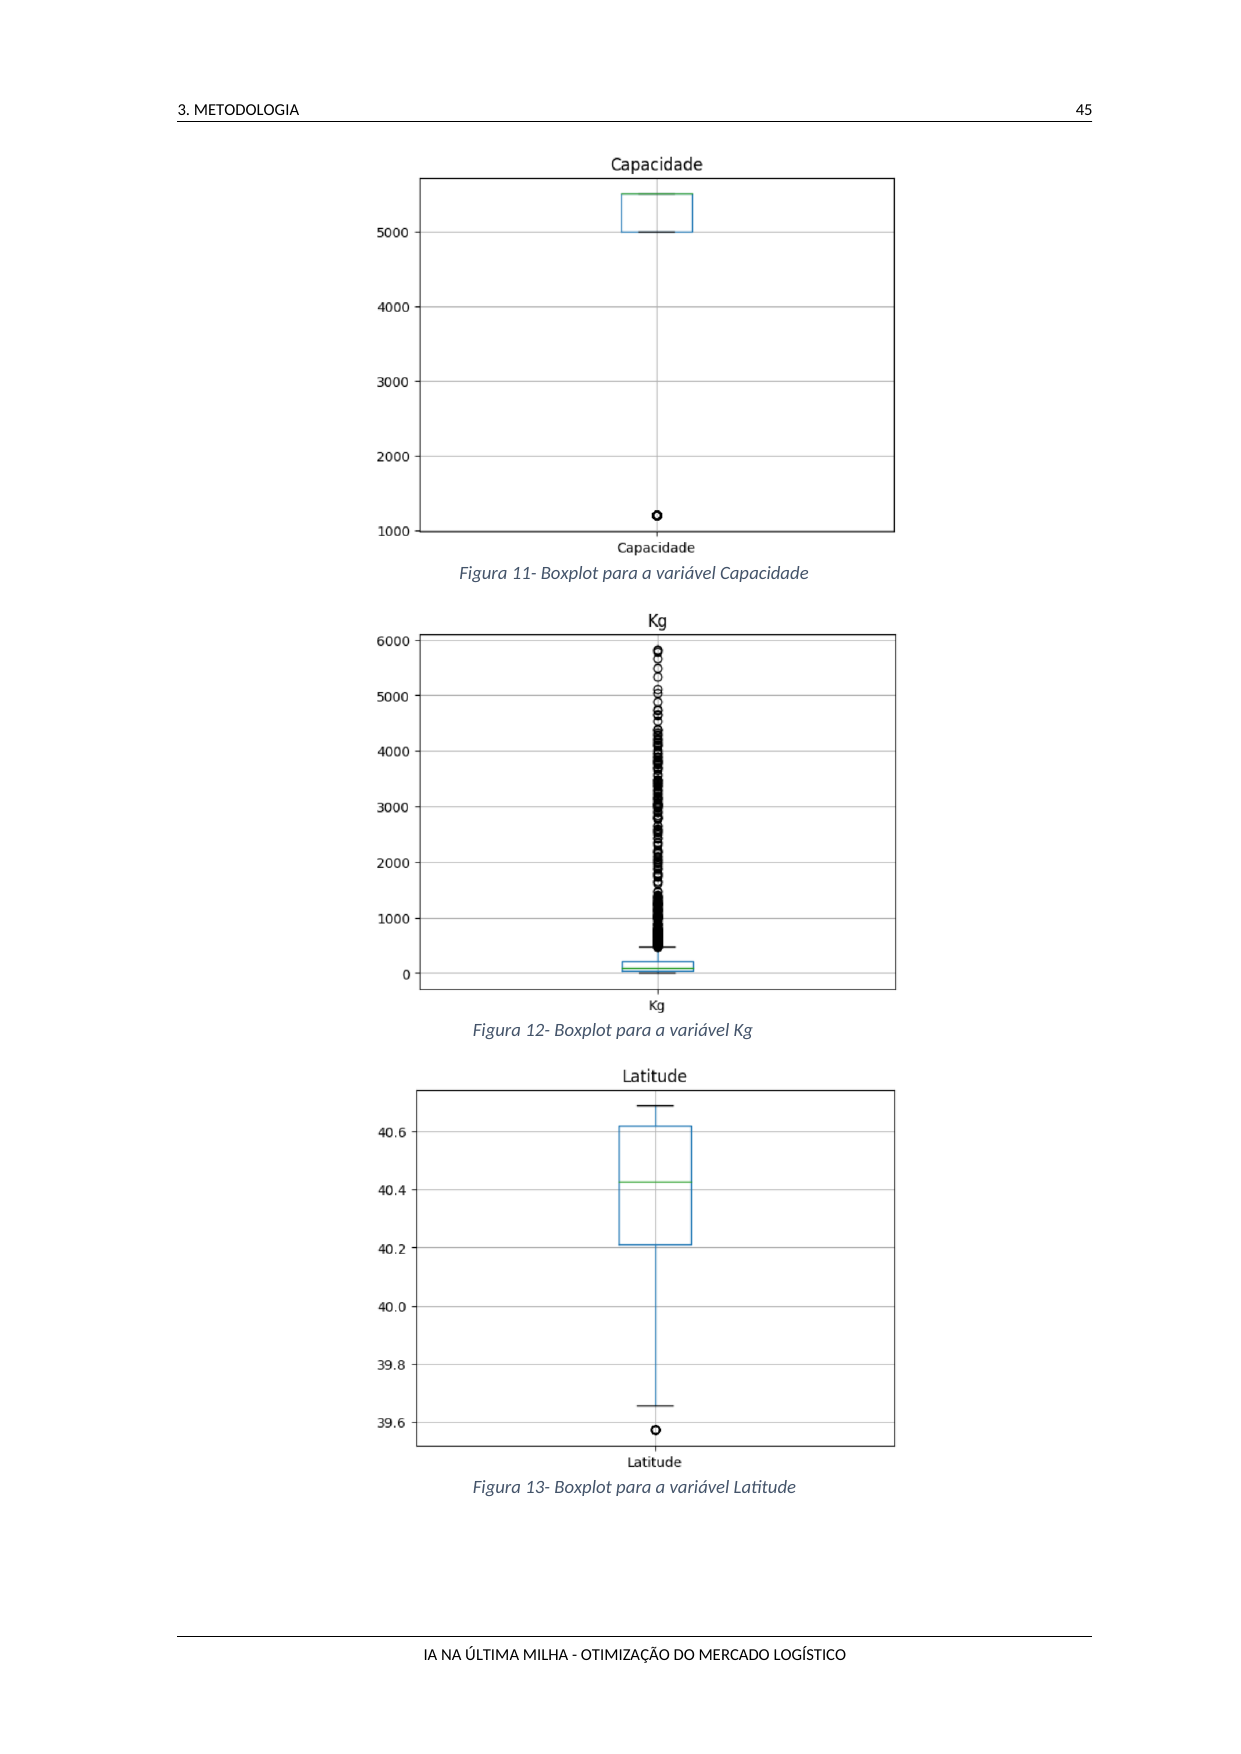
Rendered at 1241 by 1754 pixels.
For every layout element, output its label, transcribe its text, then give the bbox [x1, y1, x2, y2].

picture [368, 147, 902, 562]
text Figura 13- Boxplot para a variável Latitude [399, 1476, 1092, 1498]
picture [369, 1062, 901, 1476]
text Figura 12- Boxplot para a variável Kg [399, 1018, 1092, 1041]
text Figura 11- Boxplot para a variável Capacidade [177, 561, 1092, 584]
picture [368, 605, 902, 1019]
